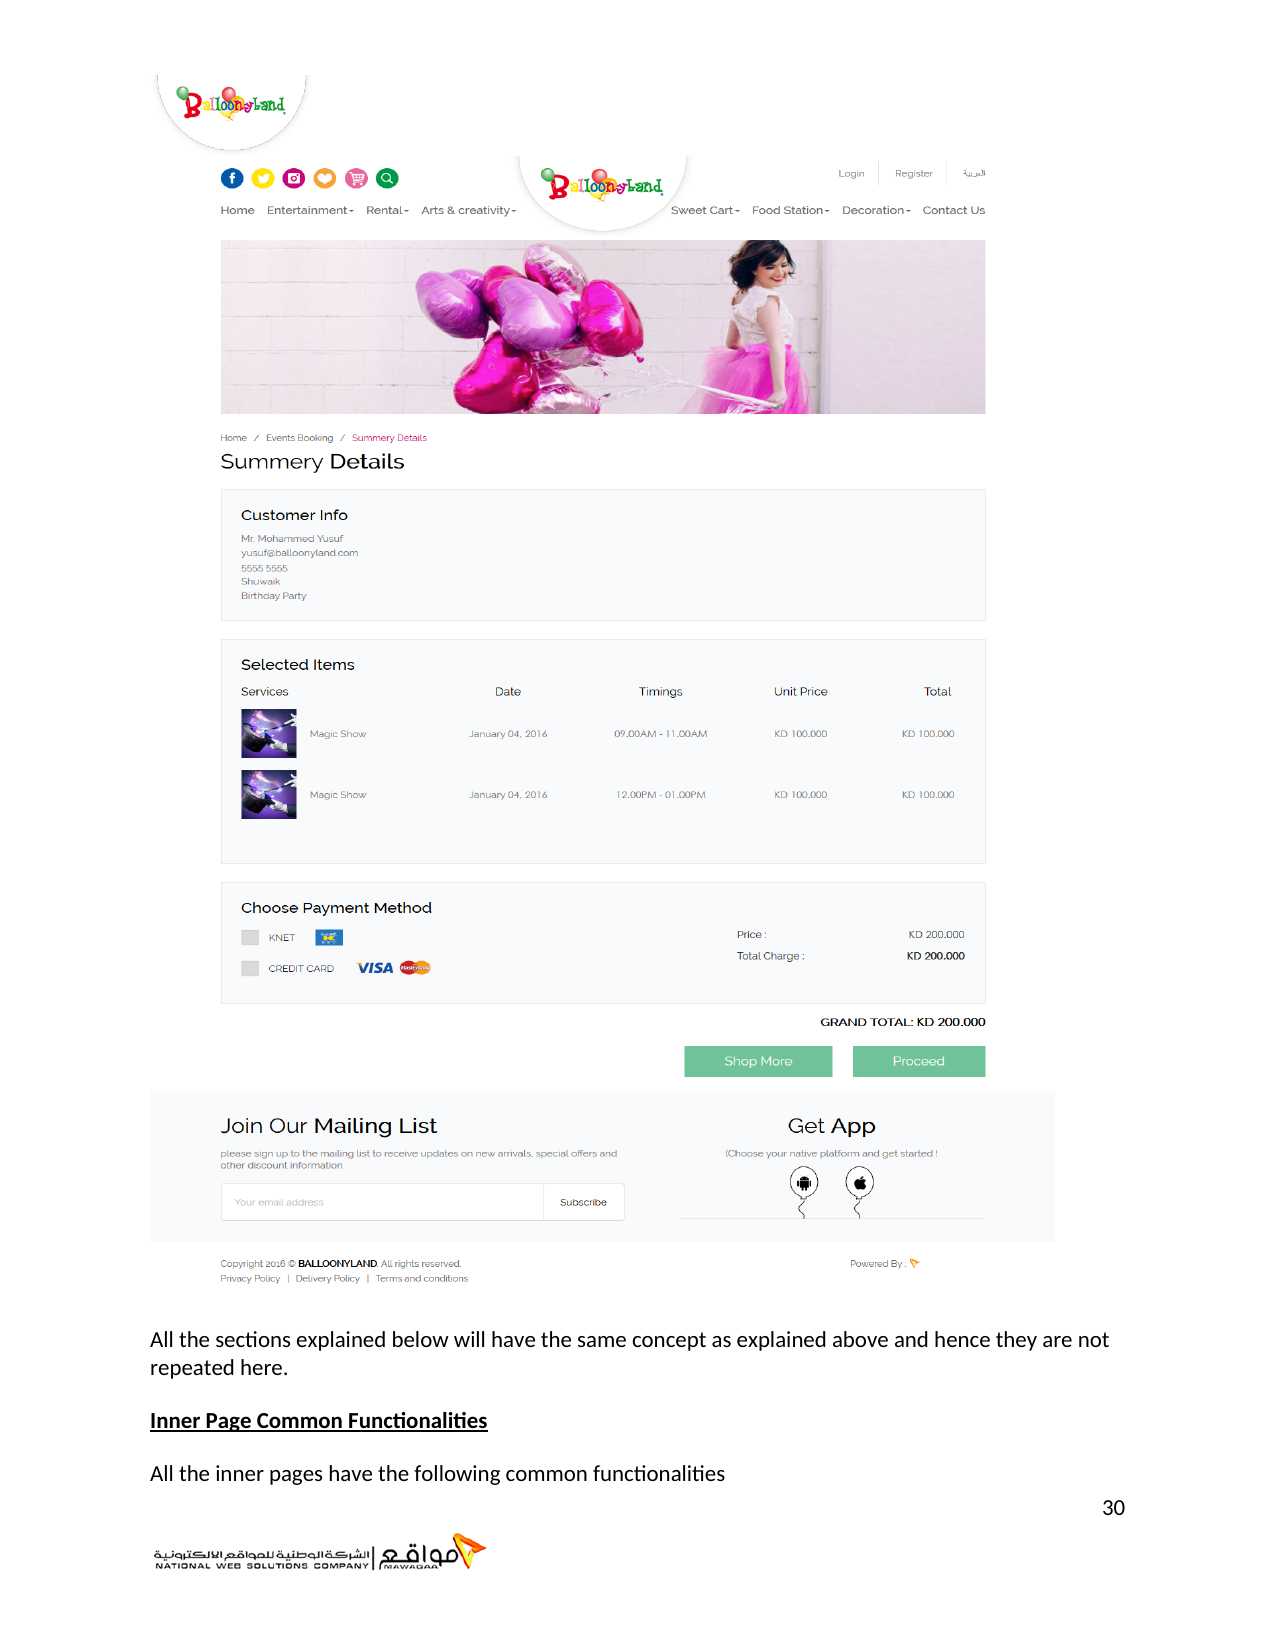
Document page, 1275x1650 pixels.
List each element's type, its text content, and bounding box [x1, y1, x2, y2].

text All the inner pages have the following common functionalities [150, 1459, 1125, 1487]
text Inner Page Common Functionalities [150, 1406, 1125, 1434]
picture [150, 75, 1055, 1301]
text All the sections explained below will have the same concept as explained above and hence they are not repeated here. [150, 1325, 1125, 1381]
picture [150, 1521, 488, 1575]
